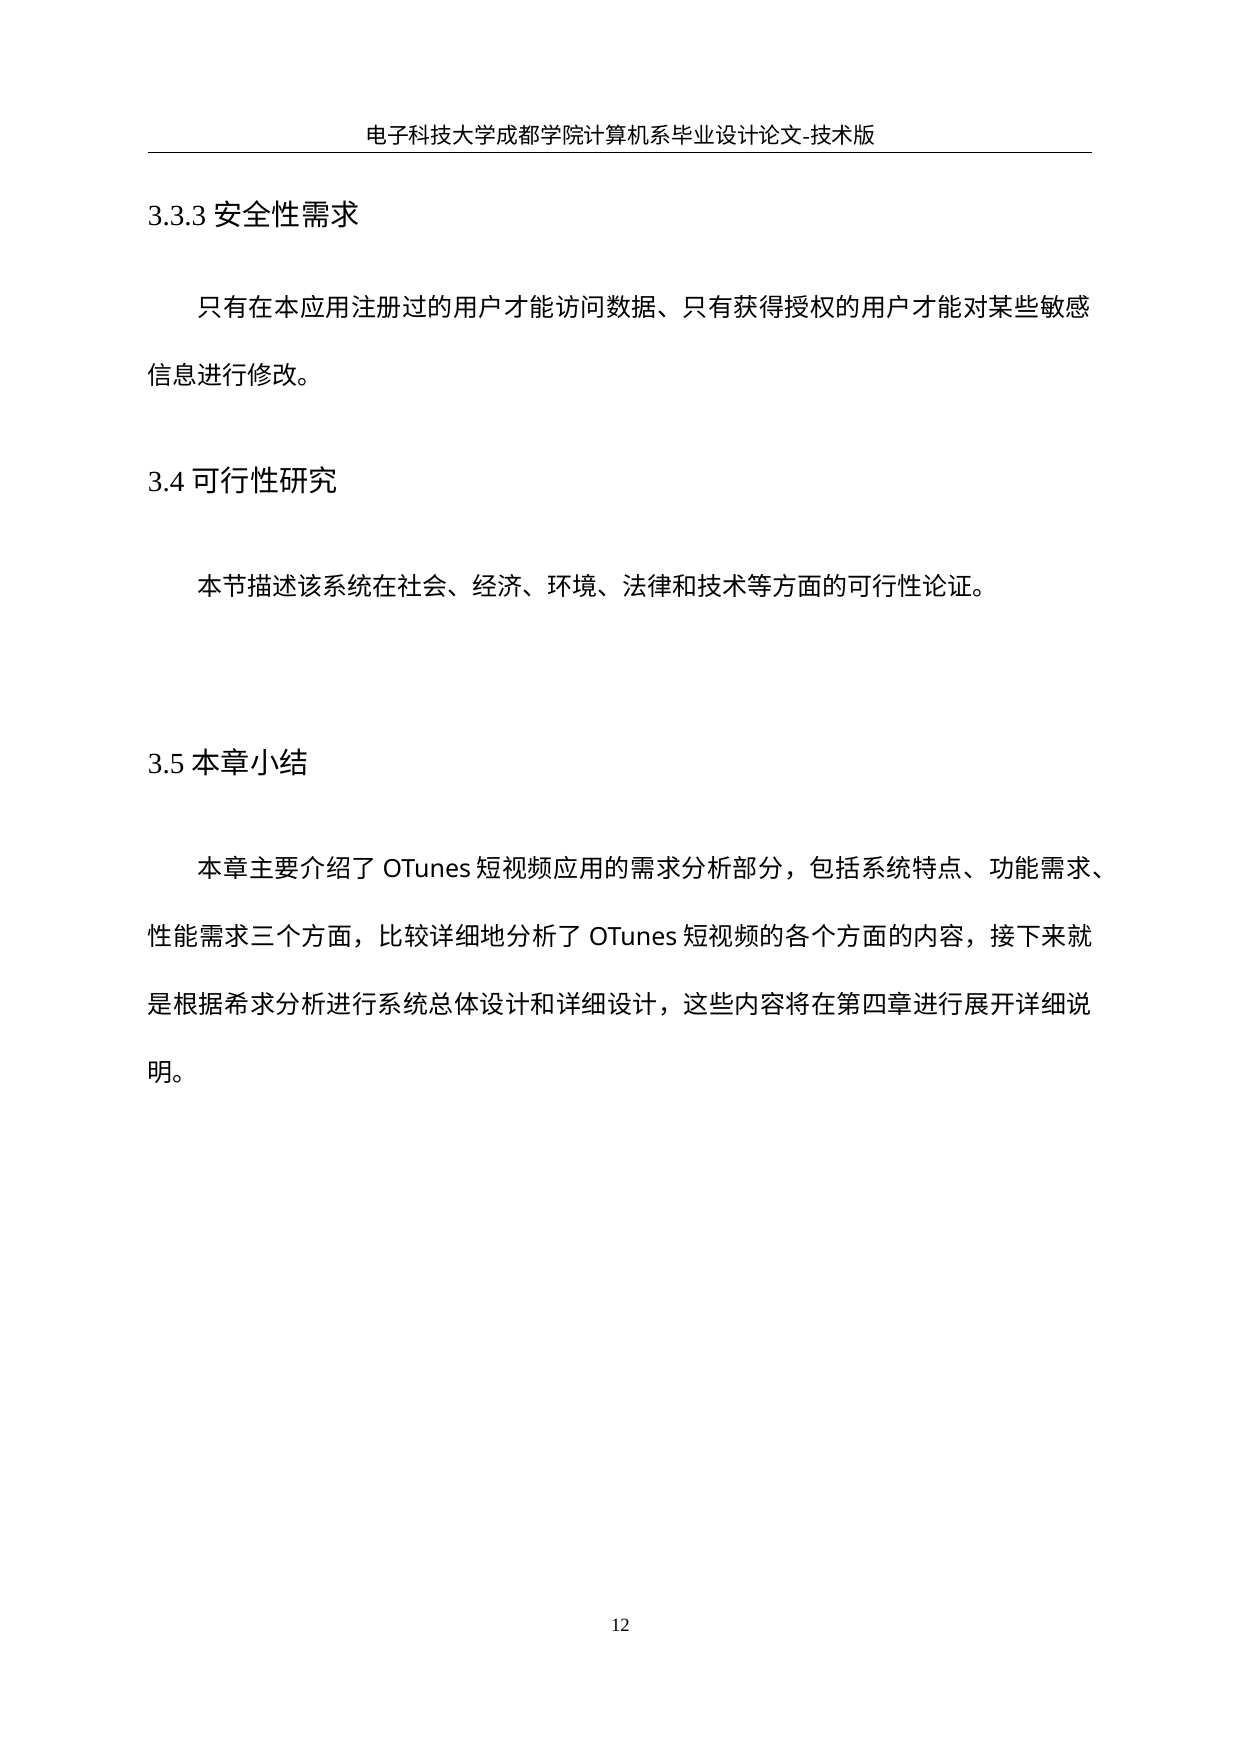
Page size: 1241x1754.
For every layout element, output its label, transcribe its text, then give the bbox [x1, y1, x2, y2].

subtitle 3.3.3 安全性需求 [148, 178, 1092, 246]
subtitle 3.5 本章小结 [148, 727, 1092, 795]
text 本章主要介绍了OTunes短视频应用的需求分析部分，包括系统特点、功能需求、性能需求三个方面，比较详细地分析了OTunes短视频的各个方面的内容，接下来就是根据希求分析进行系统总体设计和详细设计，这些内容将在第四章进行展开详细说明。 [148, 832, 1092, 1104]
text 本节描述该系统在社会、经济、环境、法律和技术等方面的可行性论证。 [148, 550, 1092, 618]
text 只有在本应用注册过的用户才能访问数据、只有获得授权的用户才能对某些敏感信息进行修改。 [148, 271, 1092, 407]
subtitle 3.4 可行性研究 [148, 445, 1092, 513]
